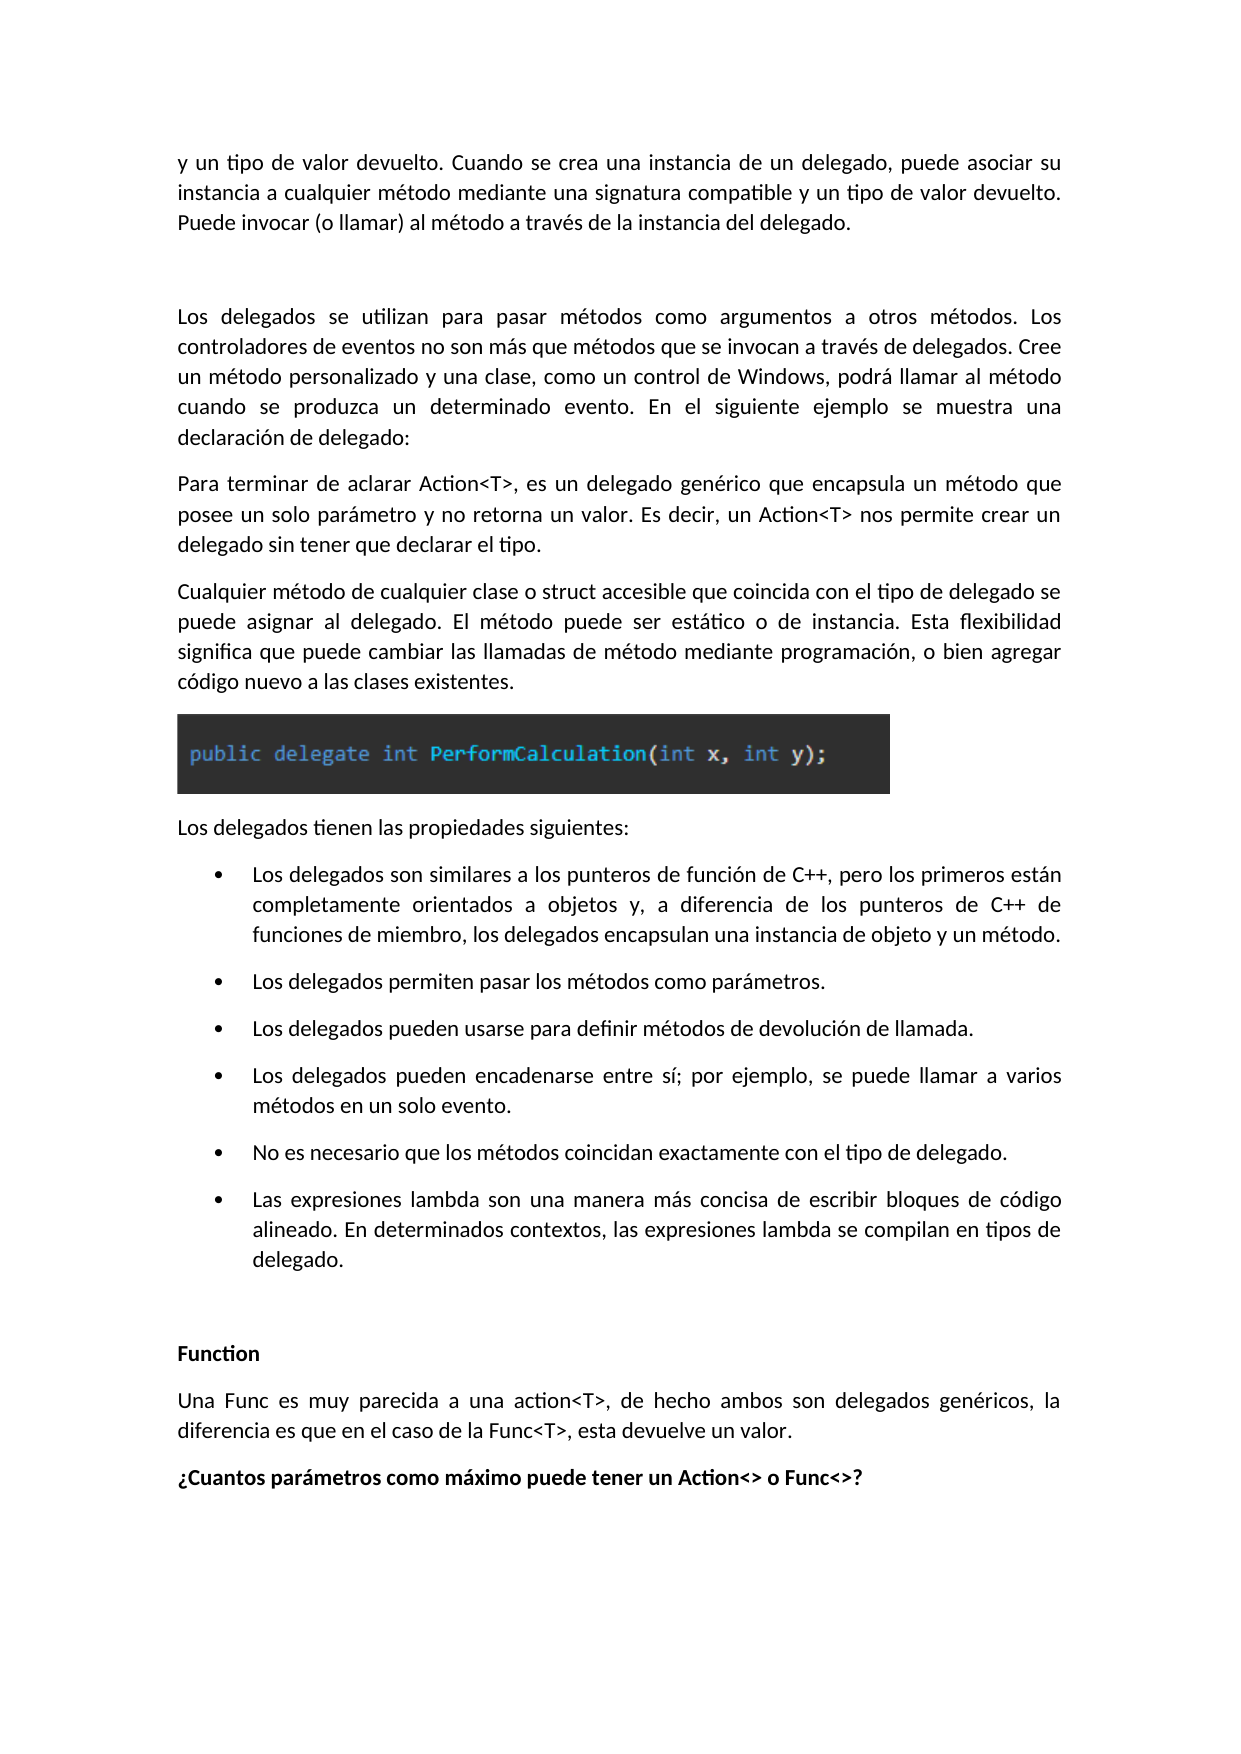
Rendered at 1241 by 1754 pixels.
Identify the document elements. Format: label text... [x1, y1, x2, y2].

list No es necesario que los métodos coincidan exactamente con el tipo de delegado. [215, 1138, 1063, 1166]
text ¿Cuantos parámetros como máximo puede tener un Action<> o Func<>? [177, 1463, 1063, 1491]
list Las expresiones lambda son una manera más concisa de escribir bloques de código alineado. En determinados contextos, las expresiones lambda se compilan en tipos de delegado. [215, 1185, 1063, 1273]
text Los delegados tienen las propiedades siguientes: [177, 813, 1063, 841]
picture [177, 714, 890, 794]
text Los delegados se utilizan para pasar métodos como argumentos a otros métodos. Los controladores de eventos no son más que métodos que se invocan a través de delegados. Cree un método personalizado y una clase, como un control de Windows, podrá llamar al método cuando se produzca un determinado evento. En el siguiente ejemplo se muestra una declaración de delegado: [177, 302, 1063, 451]
list Los delegados son similares a los punteros de función de C++, pero los primeros están completamente orientados a objetos y, a diferencia de los punteros de C++ de funciones de miembro, los delegados encapsulan una instancia de objeto y un método. [215, 860, 1063, 948]
list Los delegados permiten pasar los métodos como parámetros. [215, 967, 1063, 995]
text Para terminar de aclarar Action<T>, es un delegado genérico que encapsula un método que posee un solo parámetro y no retorna un valor. Es decir, un Action<T> nos permite crear un delegado sin tener que declarar el tipo. [177, 469, 1063, 558]
list Los delegados pueden usarse para definir métodos de devolución de llamada. [215, 1014, 1063, 1042]
text Cualquier método de cualquier clase o struct accesible que coincida con el tipo de delegado se puede asignar al delegado. El método puede ser estático o de instancia. Esta flexibilidad significa que puede cambiar las llamadas de método mediante programación, o bien agregar código nuevo a las clases existentes. [177, 577, 1063, 695]
text Function [177, 1339, 1063, 1367]
list Los delegados pueden encadenarse entre sí; por ejemplo, se puede llamar a varios métodos en un solo evento. [215, 1061, 1063, 1119]
text Una Func es muy parecida a una action<T>, de hecho ambos son delegados genéricos, la diferencia es que en el caso de la Func<T>, esta devuelve un valor. [177, 1386, 1063, 1444]
